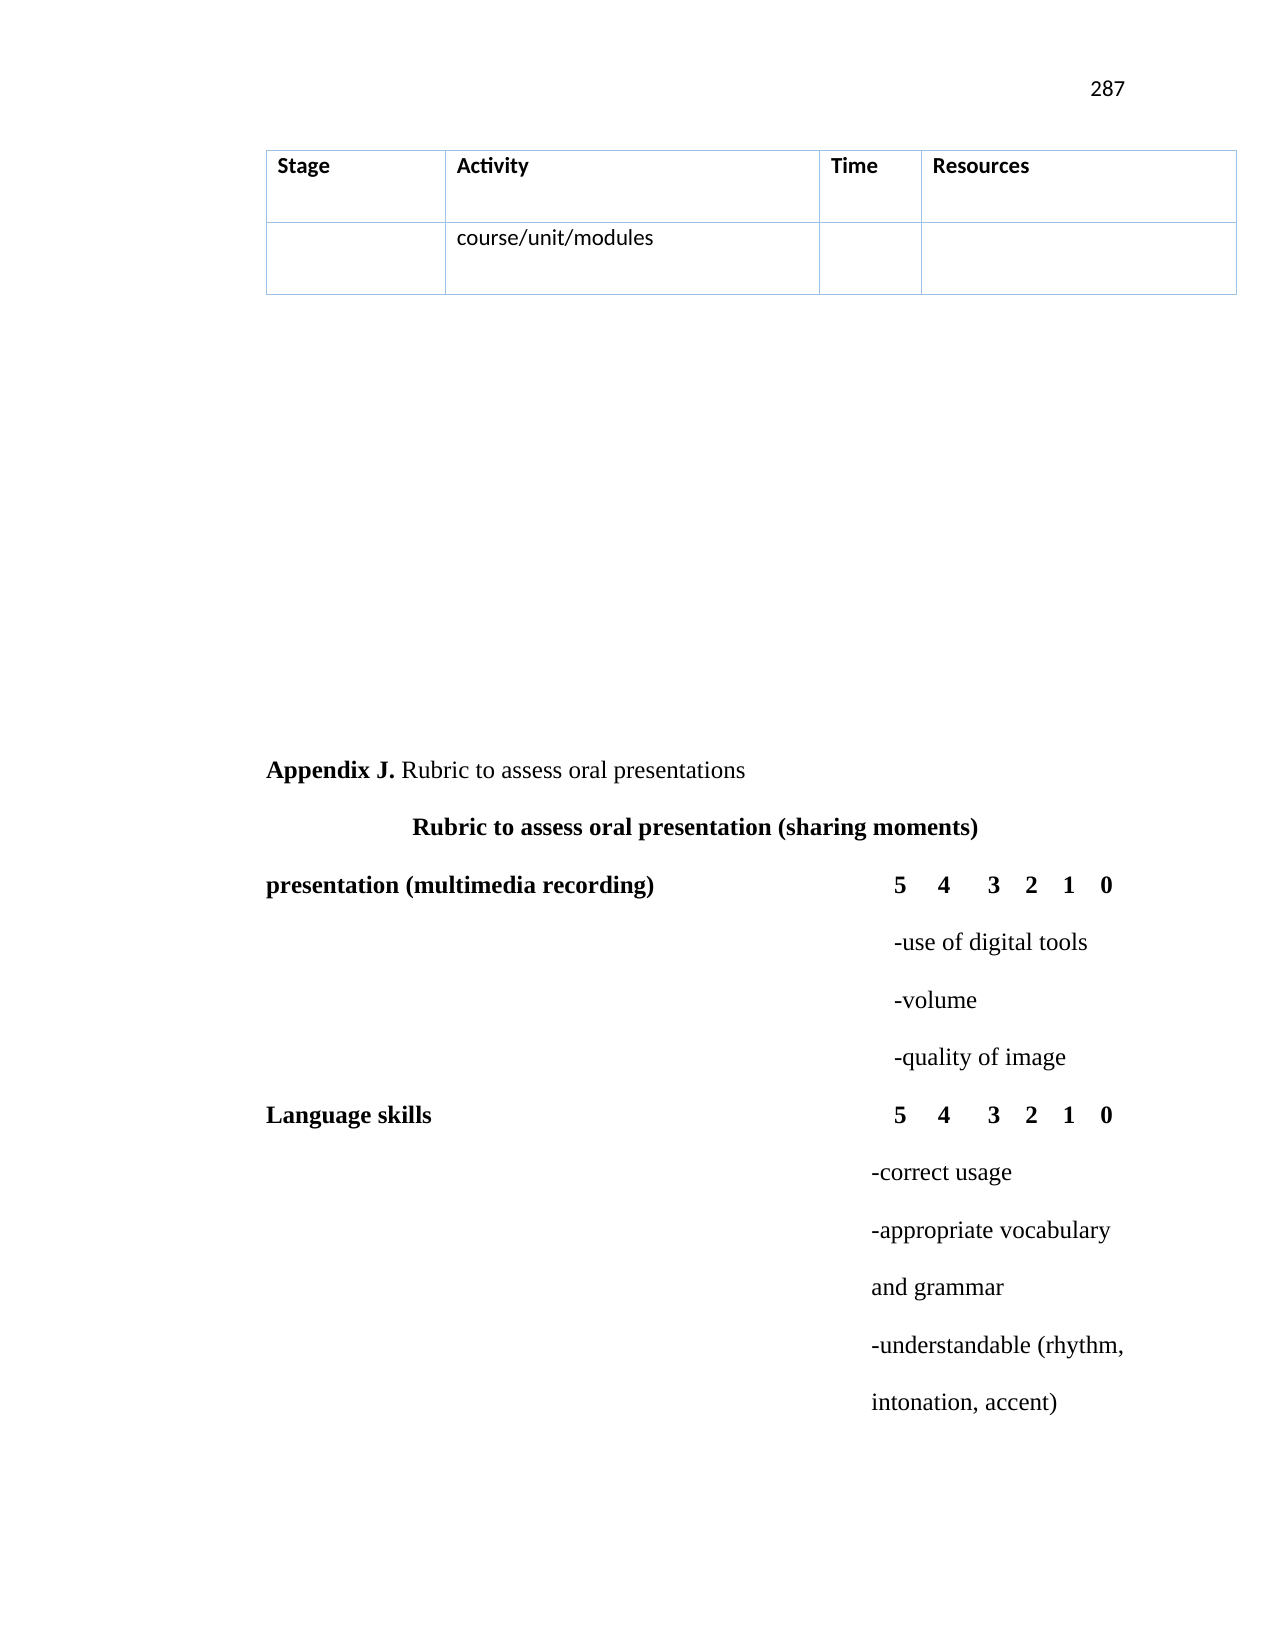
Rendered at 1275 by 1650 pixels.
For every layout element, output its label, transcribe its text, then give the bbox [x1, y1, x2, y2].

text -correct usage [871, 1157, 1125, 1186]
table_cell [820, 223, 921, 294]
text -use of digital tools [341, 927, 1125, 956]
text -volume [341, 985, 1125, 1014]
text -appropriate vocabulary and grammar [871, 1215, 1125, 1301]
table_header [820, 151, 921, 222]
text Language skills 5 4 3 2 1 0 [266, 1100, 1125, 1129]
text -quality of image [341, 1042, 1125, 1071]
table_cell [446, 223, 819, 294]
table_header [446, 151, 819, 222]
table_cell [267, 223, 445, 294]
text -understandable (rhythm, intonation, accent) [871, 1330, 1125, 1416]
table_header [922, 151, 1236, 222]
text Appendix J. Rubric to assess oral presentations [266, 755, 1125, 784]
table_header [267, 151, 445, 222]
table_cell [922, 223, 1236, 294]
text Rubric to assess oral presentation (sharing moments) [266, 812, 1125, 841]
text presentation (multimedia recording) 5 4 3 2 1 0 [266, 870, 1125, 899]
